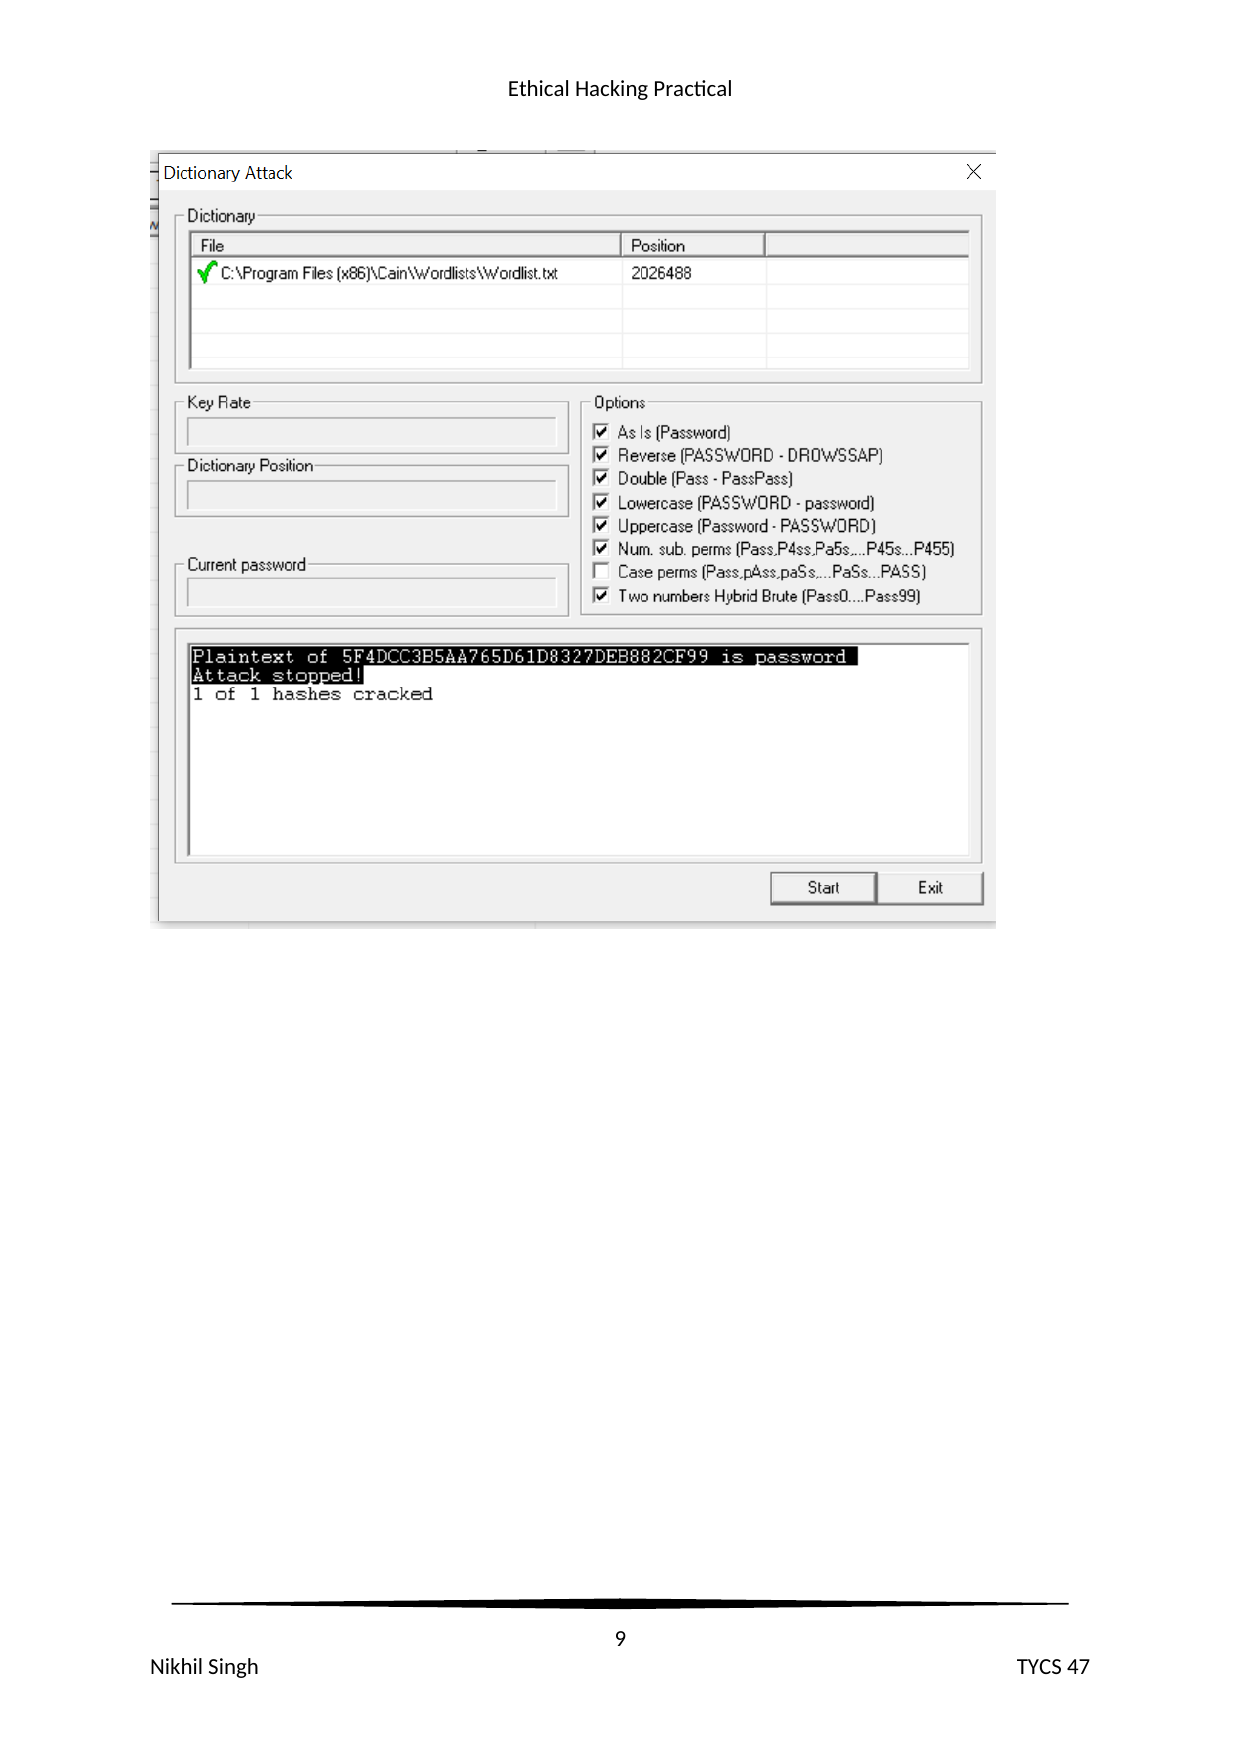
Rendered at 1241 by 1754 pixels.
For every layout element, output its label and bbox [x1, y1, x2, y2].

picture [150, 150, 996, 929]
